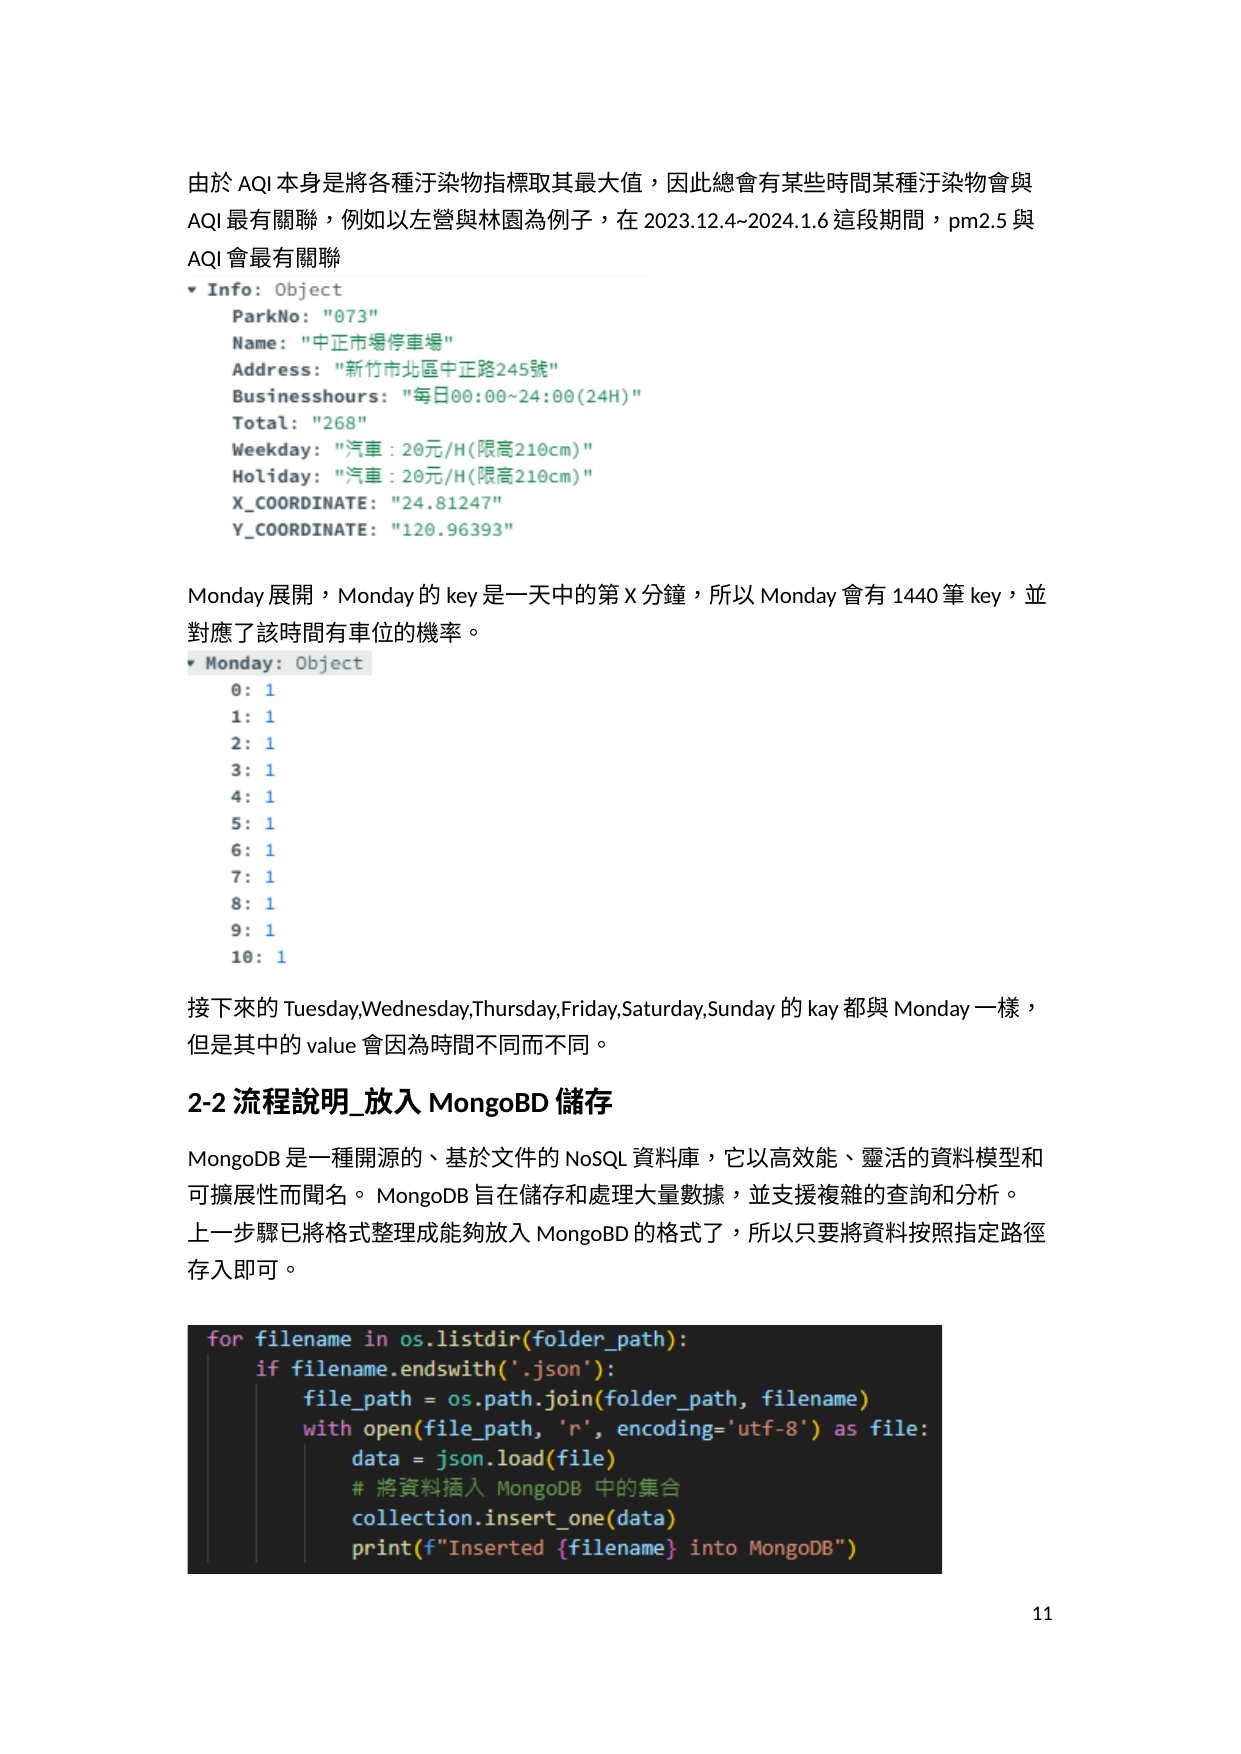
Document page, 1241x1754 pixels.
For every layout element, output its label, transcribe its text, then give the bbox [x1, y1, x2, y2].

picture [187, 1325, 943, 1574]
text 由於AQI本身是將各種汙染物指標取其最大值，因此總會有某些時間某種汙染物會與AQI最有關聯，例如以左營與林園為例子，在2023.12.4~2024.1.6這段期間，pm2.5與AQI會最有關聯 [187, 162, 1053, 275]
text 2-2 流程說明_放入MongoBD儲存 [187, 1062, 1053, 1137]
picture [187, 650, 372, 971]
text MongoDB是一種開源的、基於文件的NoSQL資料庫，它以高效能、靈活的資料模型和可擴展性而聞名。 MongoDB旨在儲存和處理大量數據，並支援複雜的查詢和分析。 [187, 1137, 1053, 1212]
text 上一步驟已將格式整理成能夠放入MongoBD的格式了，所以只要將資料按照指定路徑存入即可。 [187, 1212, 1053, 1287]
picture [187, 275, 650, 547]
text Monday展開，Monday的key是一天中的第X分鐘，所以Monday會有1440筆key，並對應了該時間有車位的機率。 [187, 575, 1053, 650]
text 接下來的Tuesday,Wednesday,Thursday,Friday,Saturday,Sunday的kay都與Monday一樣，但是其中的value會因為時間不同而不同。 [187, 987, 1053, 1062]
